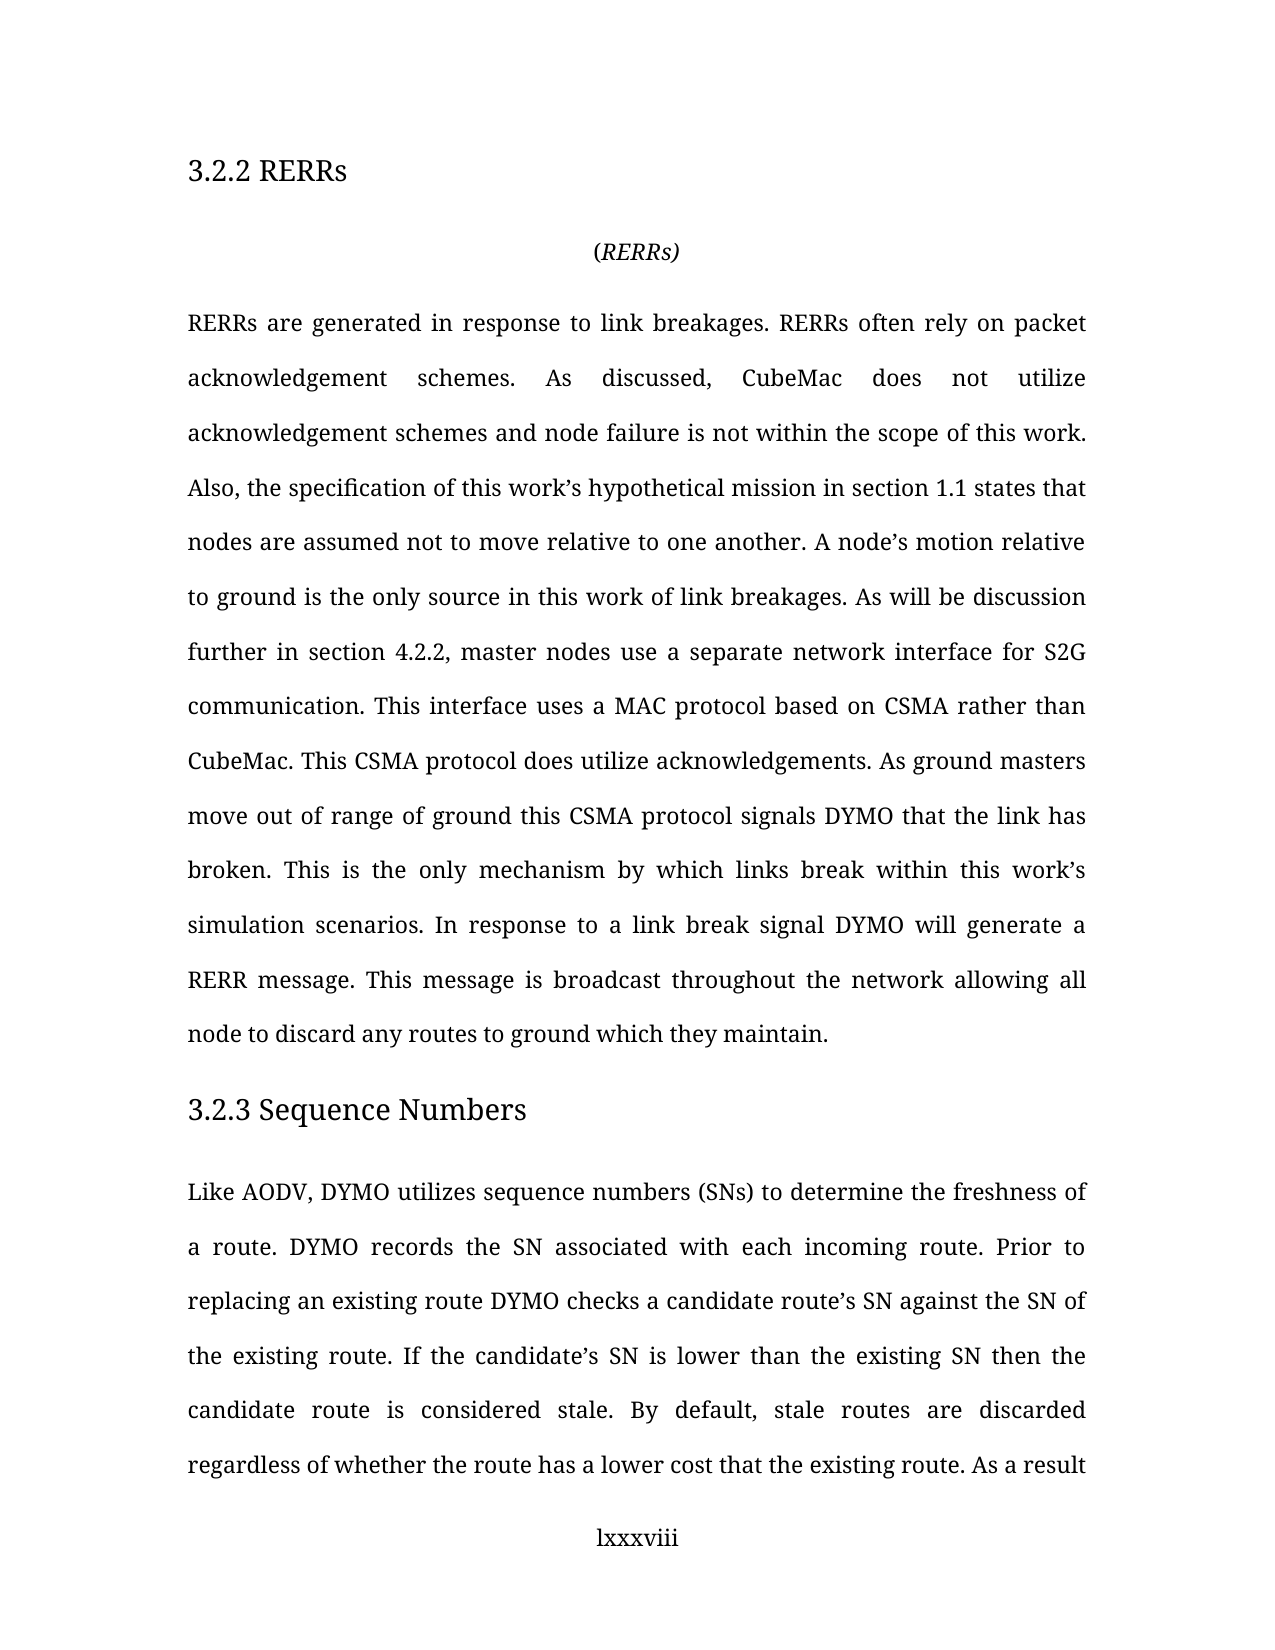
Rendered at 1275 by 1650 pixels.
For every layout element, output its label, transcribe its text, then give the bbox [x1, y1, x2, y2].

subtitle RERRs [187, 150, 1087, 190]
text RERRs are generated in response to link breakages. RERRs often rely on packet acknowledgement schemes. As discussed, CubeMac does not utilize acknowledgement schemes and node failure is not within the scope of this work. Also, the specification of this work’s hypothetical mission in section 1.1 states that nodes are assumed not to move relative to one another. A node’s motion relative to ground is the only source in this work of link breakages. As will be discussion further in section 4.2.2, master nodes use a separate network interface for S2G communication. This interface uses a MAC protocol based on CSMA rather than CubeMac. This CSMA protocol does utilize acknowledgements. As ground masters move out of range of ground this CSMA protocol signals DYMO that the link has broken. This is the only mechanism by which links break within this work’s simulation scenarios. In response to a link break signal DYMO will generate a RERR message. This message is broadcast throughout the network allowing all node to discard any routes to ground which they maintain. [187, 307, 1087, 1049]
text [187, 1176, 1087, 1480]
subtitle Sequence Numbers [187, 1090, 1087, 1129]
text (RERRs) [187, 236, 1087, 267]
